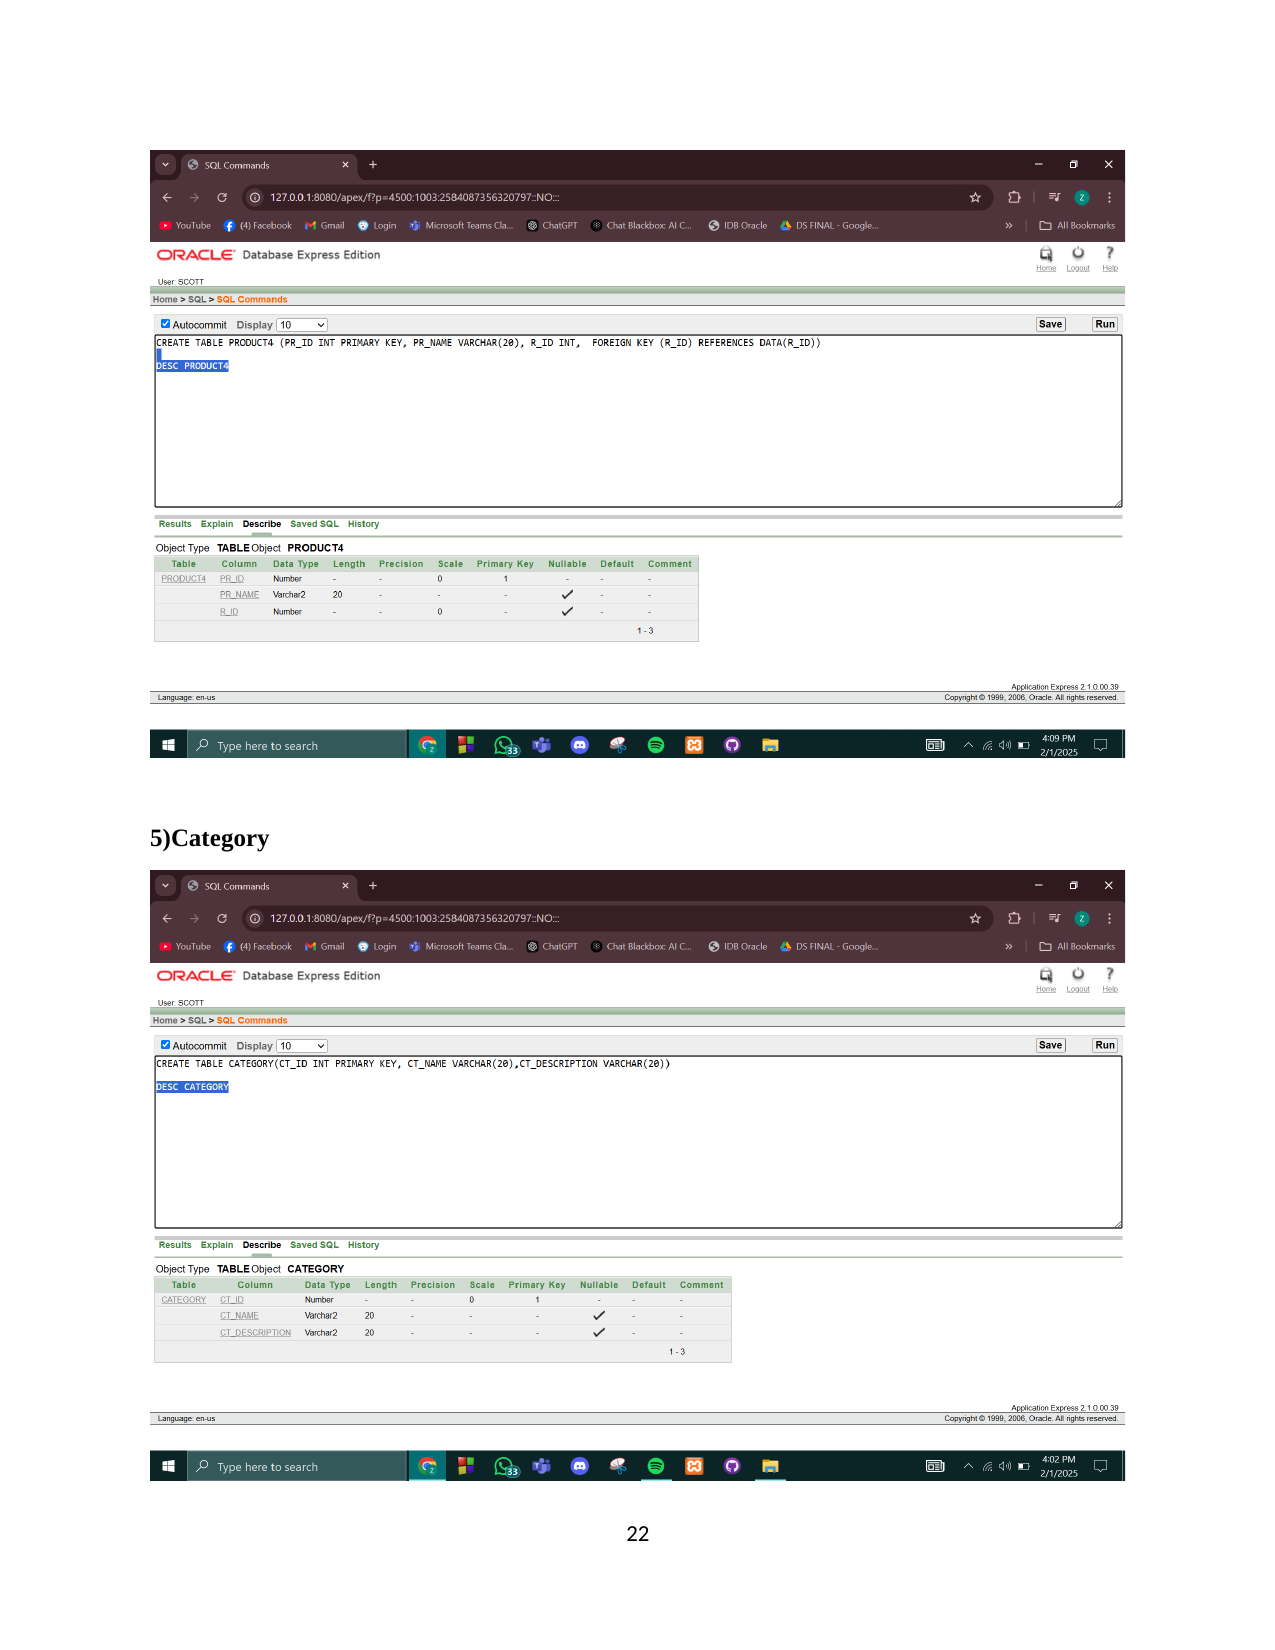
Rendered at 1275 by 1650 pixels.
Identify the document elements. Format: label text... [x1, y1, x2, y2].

text 5)Category [150, 823, 1125, 852]
picture [150, 870, 1125, 1481]
picture [150, 150, 1125, 758]
